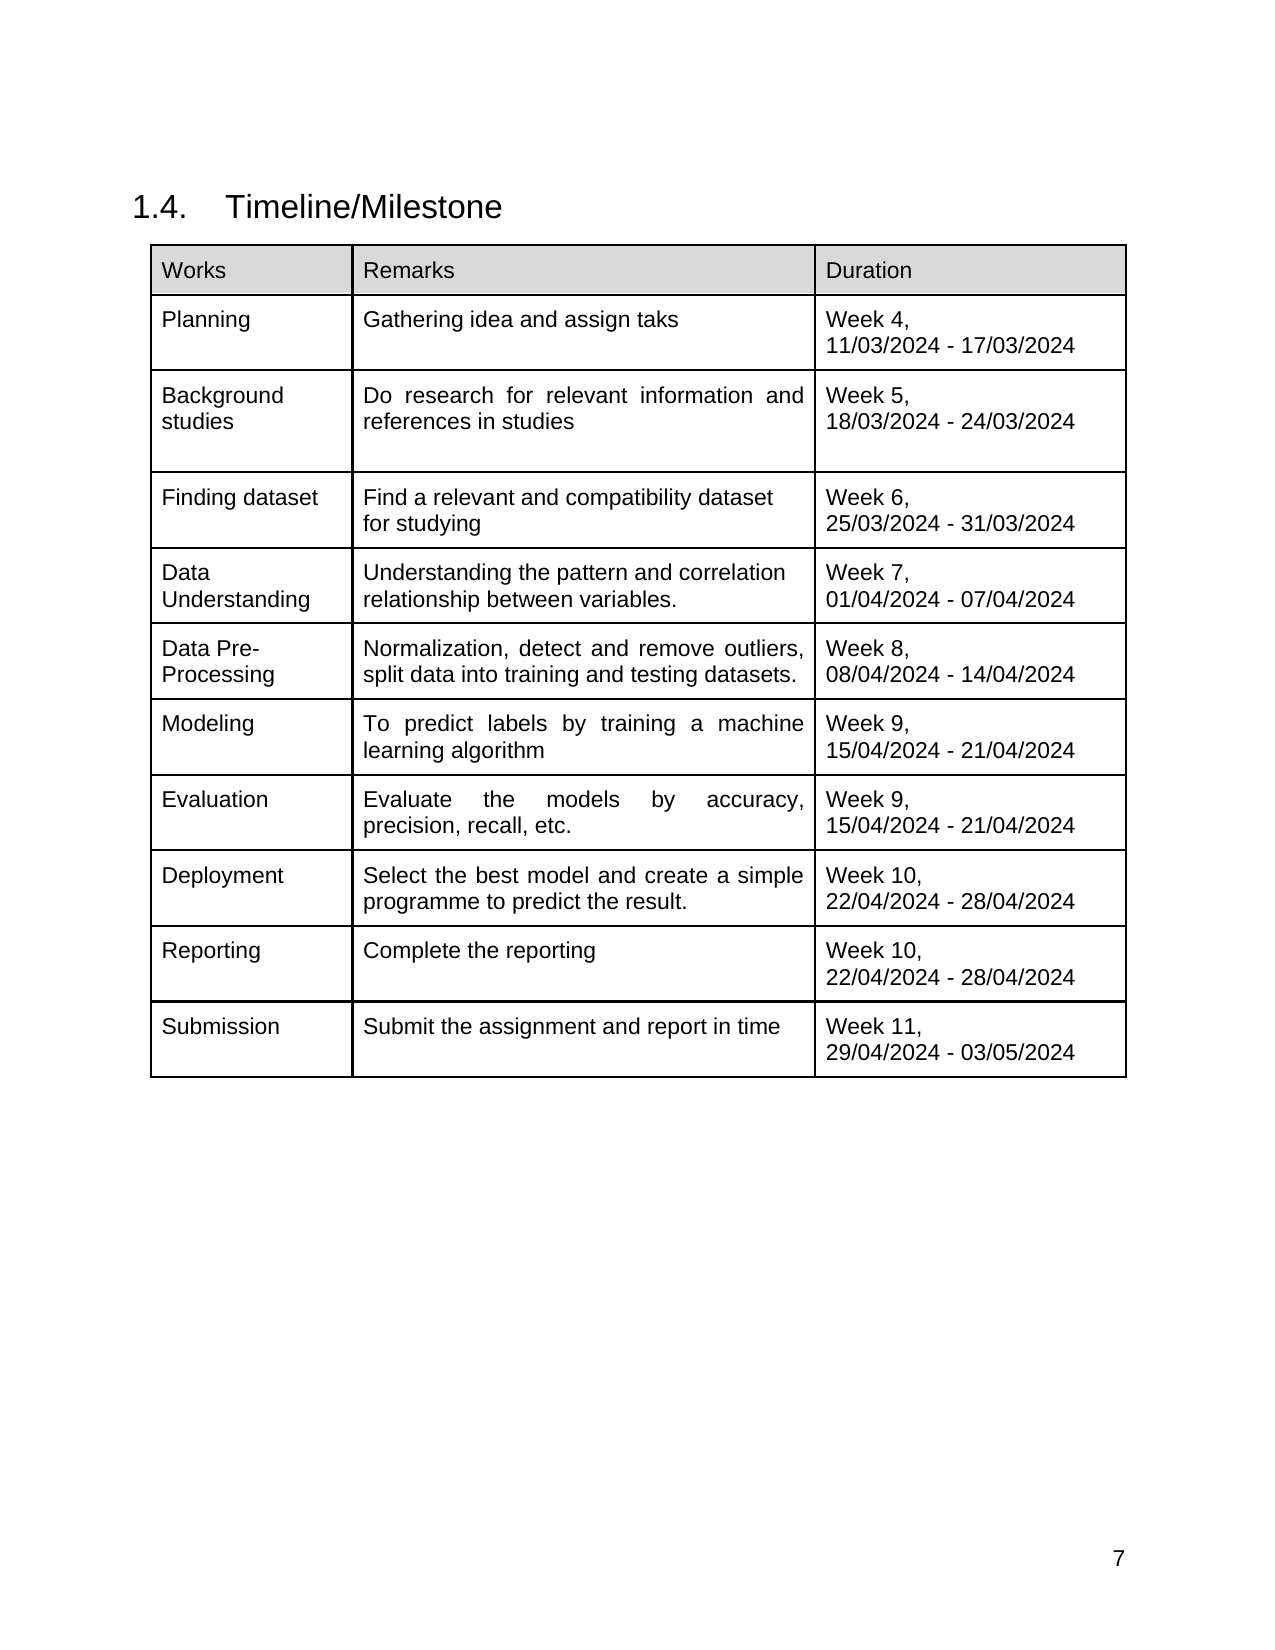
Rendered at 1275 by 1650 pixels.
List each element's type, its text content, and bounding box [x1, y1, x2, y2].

table_cell Normalization, detect and remove outliers, split data into training and testing datasets. [354, 624, 814, 698]
table_cell Week 6, 25/03/2024 - 31/03/2024 [816, 473, 1125, 547]
table_cell Evaluation [152, 776, 351, 849]
table_cell To predict labels by training a machine learning algorithm [354, 700, 814, 773]
table_cell Planning [152, 296, 351, 369]
table_cell Week 5, 18/03/2024 - 24/03/2024 [816, 371, 1125, 471]
table_cell Select the best model and create a simple programme to predict the result. [354, 851, 814, 925]
table_header Works [152, 246, 351, 293]
table_header Duration [816, 246, 1125, 293]
table_cell Gathering idea and assign taks [354, 296, 814, 369]
table_cell Data Understanding [152, 549, 351, 622]
table_cell Find a relevant and compatibility dataset for studying [354, 473, 814, 547]
table_cell Evaluate the models by accuracy, precision, recall, etc. [354, 776, 814, 849]
table_cell Week 9, 15/04/2024 - 21/04/2024 [816, 700, 1125, 773]
table_cell Do research for relevant information and references in studies [354, 371, 814, 471]
table_cell Data Pre-Processing [152, 624, 351, 698]
table_cell Submission [152, 1003, 351, 1076]
table_cell Reporting [152, 927, 351, 1000]
table_cell Week 9, 15/04/2024 - 21/04/2024 [816, 776, 1125, 849]
table_cell Deployment [152, 851, 351, 925]
table_header Remarks [354, 246, 814, 293]
table_cell Week 4, 11/03/2024 - 17/03/2024 [816, 296, 1125, 369]
table_cell Submit the assignment and report in time [354, 1003, 814, 1076]
table_cell Background studies [152, 371, 351, 471]
table_cell Week 10, 22/04/2024 - 28/04/2024 [816, 927, 1125, 1000]
table_cell Understanding the pattern and correlation relationship between variables. [354, 549, 814, 622]
table_cell Modeling [152, 700, 351, 773]
table_cell Complete the reporting [354, 927, 814, 1000]
table_cell Finding dataset [152, 473, 351, 547]
table_cell Week 8, 08/04/2024 - 14/04/2024 [816, 624, 1125, 698]
table_cell Week 7, 01/04/2024 - 07/04/2024 [816, 549, 1125, 622]
subtitle Timeline/Milestone [187, 187, 1125, 226]
table_cell Week 11, 29/04/2024 - 03/05/2024 [816, 1003, 1125, 1076]
table_cell Week 10, 22/04/2024 - 28/04/2024 [816, 851, 1125, 925]
